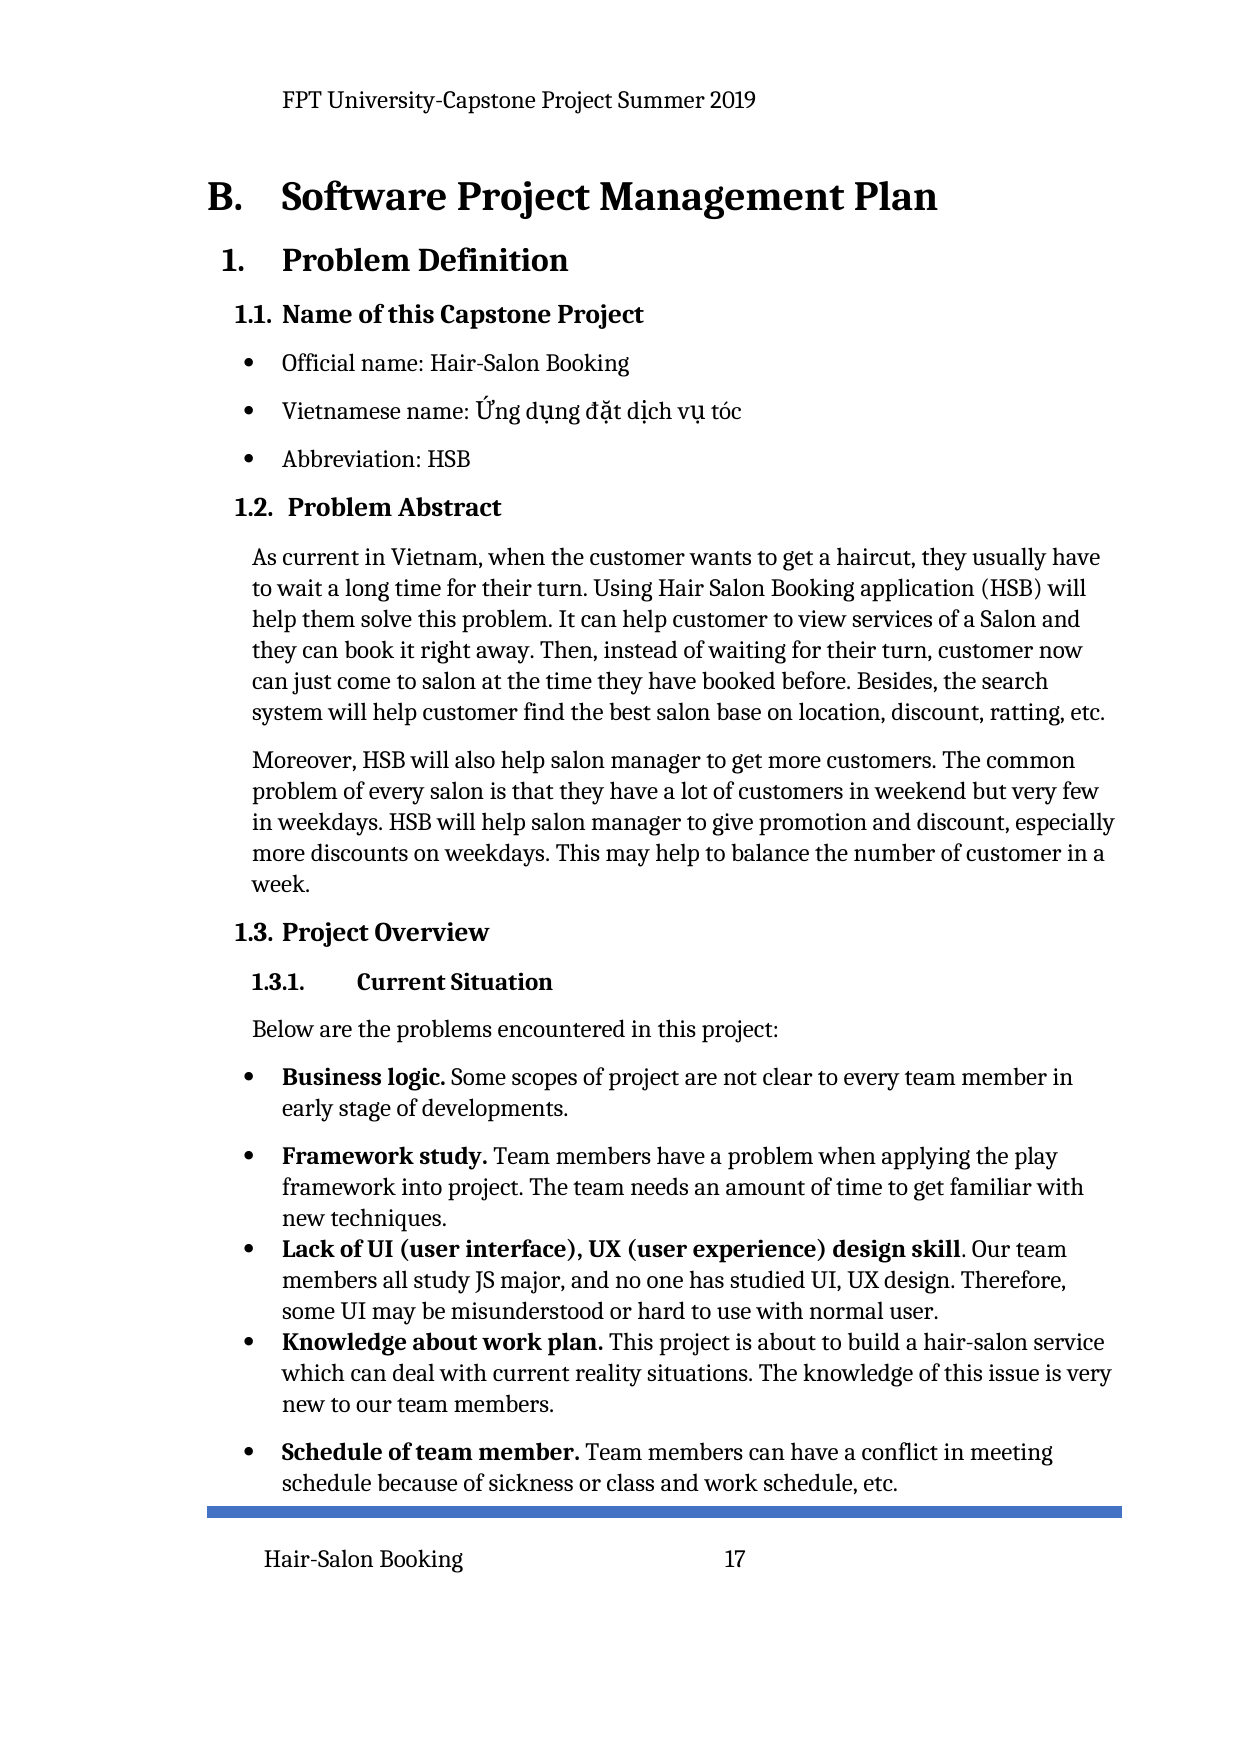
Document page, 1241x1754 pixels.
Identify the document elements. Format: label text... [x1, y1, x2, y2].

subtitle Problem Abstract [205, 492, 1122, 523]
subtitle Name of this Capstone Project [205, 299, 1122, 330]
subtitle Problem Definition [207, 241, 1122, 279]
text Moreover, HSB will also help salon manager to get more customers. The common problem of every salon is that they have a lot of customers in weekend but very few in weekdays. HSB will help salon manager to give promotion and discount, especially more discounts on weekdays. This may help to balance the number of customer in a week. [252, 746, 1122, 898]
list Schedule of team member. Team members can have a conflict in meeting schedule because of sickness or class and work schedule, etc. [244, 1438, 1122, 1498]
list Business logic. Some scopes of project are not clear to every team member in early stage of developments. [244, 1063, 1122, 1123]
subtitle Current Situation [207, 968, 1122, 996]
text As current in Vietnam, when the customer wants to get a haircut, they usually have to wait a long time for their turn. Using Hair Salon Booking application (HSB) will help them solve this problem. It can help customer to view services of a Salon and they can book it right away. Then, instead of waiting for their turn, customer now can just come to salon at the time they have booked before. Besides, the search system will help customer find the best salon base on location, discount, ratting, etc. [252, 543, 1122, 727]
subtitle Project Overview [205, 917, 1122, 948]
list Framework study. Team members have a problem when applying the play framework into project. The team needs an amount of time to get familiar with new techniques. [244, 1142, 1122, 1233]
list Vietnamese name: Ứng dụng đặt dịch vụ tóc [244, 397, 1122, 426]
text Below are the problems encountered in this project: [252, 1015, 1122, 1044]
list Official name: Hair-Salon Booking [244, 349, 1122, 378]
subtitle Software Project Management Plan [207, 173, 1122, 221]
list Abbreviation: HSB [244, 445, 1122, 473]
list Knowledge about work plan. This project is about to build a hair-salon service which can deal with current reality situations. The knowledge of this issue is very new to our team members. [244, 1328, 1122, 1419]
list Lack of UI (user interface), UX (user experience) design skill. Our team members all study JS major, and no one has studied UI, UX design. Therefore, some UI may be misunderstood or hard to use with normal user. [244, 1235, 1122, 1326]
